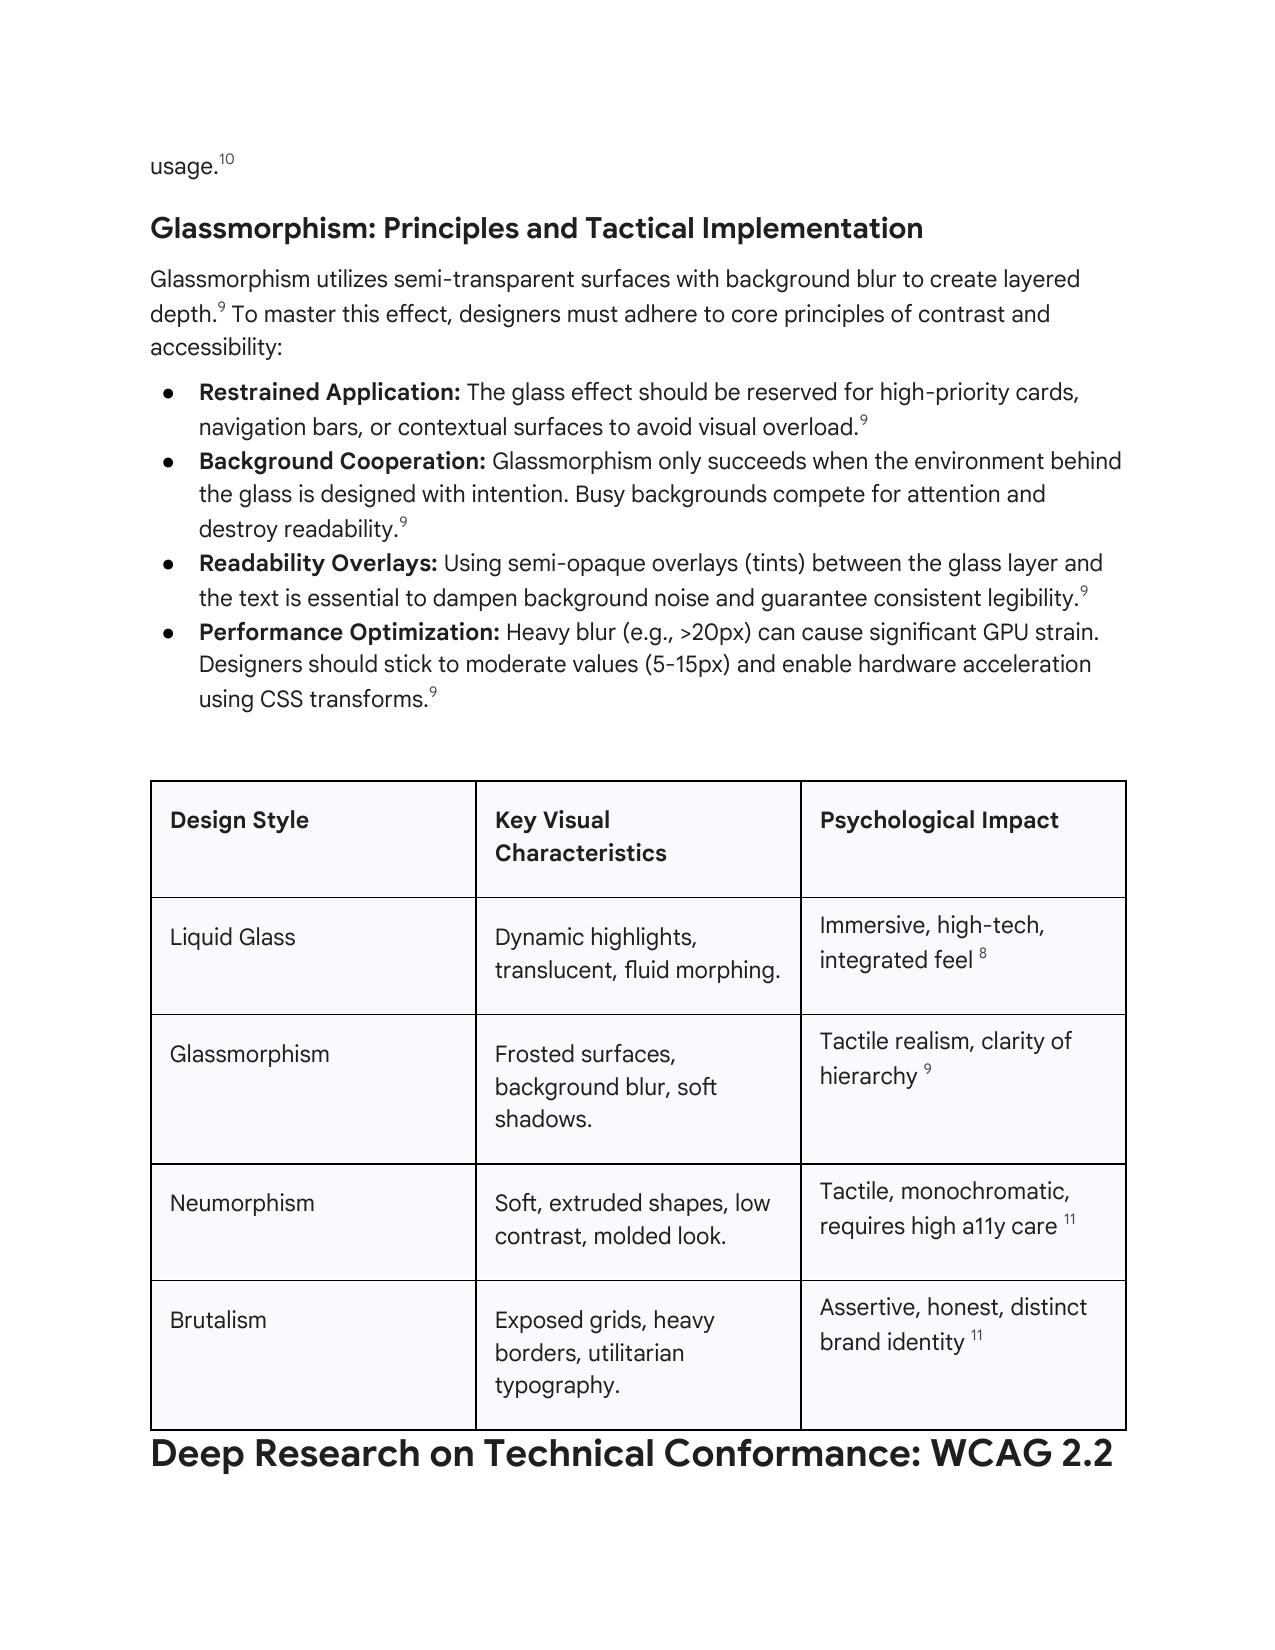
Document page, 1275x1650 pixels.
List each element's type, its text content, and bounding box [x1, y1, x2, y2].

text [150, 150, 1125, 181]
list Readability Overlays: Using semi-opaque overlays (tints) between the glass layer and the text is essential to dampen background noise and guarantee consistent legibility.9 [161, 549, 1125, 613]
text Glassmorphism utilizes semi-transparent surfaces with background blur to create layered depth.9 To master this effect, designers must adhere to core principles of contrast and accessibility: [150, 265, 1125, 362]
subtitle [150, 1431, 1125, 1477]
table_cell Immersive, high-tech, integrated feel 8 [802, 898, 1125, 1013]
table_cell Tactile, monochromatic, requires high a11y care 11 [802, 1165, 1125, 1279]
table_cell Glassmorphism [152, 1015, 475, 1163]
table_cell Frosted surfaces, background blur, soft shadows. [477, 1015, 800, 1163]
table_cell Neumorphism [152, 1165, 475, 1279]
table_cell Soft, extruded shapes, low contrast, molded look. [477, 1165, 800, 1279]
list Restrained Application: The glass effect should be reserved for high-priority cards, navigation bars, or contextual surfaces to avoid visual overload.9 [161, 378, 1125, 443]
table_cell Assertive, honest, distinct brand identity 11 [802, 1281, 1125, 1429]
list Background Cooperation: Glassmorphism only succeeds when the environment behind the glass is designed with intention. Busy backgrounds compete for attention and destroy readability.9 [161, 447, 1125, 544]
table_cell Liquid Glass [152, 898, 475, 1013]
table_cell Dynamic highlights, translucent, fluid morphing. [477, 898, 800, 1013]
table_header Key Visual Characteristics [477, 782, 800, 897]
table_cell Brutalism [152, 1281, 475, 1429]
list Performance Optimization: Heavy blur (e.g., >20px) can cause significant GPU strain. Designers should stick to moderate values (5-15px) and enable hardware acceleration using CSS transforms.9 [161, 618, 1125, 715]
table_cell Exposed grids, heavy borders, utilitarian typography. [477, 1281, 800, 1429]
table_cell Tactile realism, clarity of hierarchy 9 [802, 1015, 1125, 1163]
table_header Design Style [152, 782, 475, 897]
table_header Psychological Impact [802, 782, 1125, 897]
subtitle Glassmorphism: Principles and Tactical Implementation [150, 211, 1125, 247]
